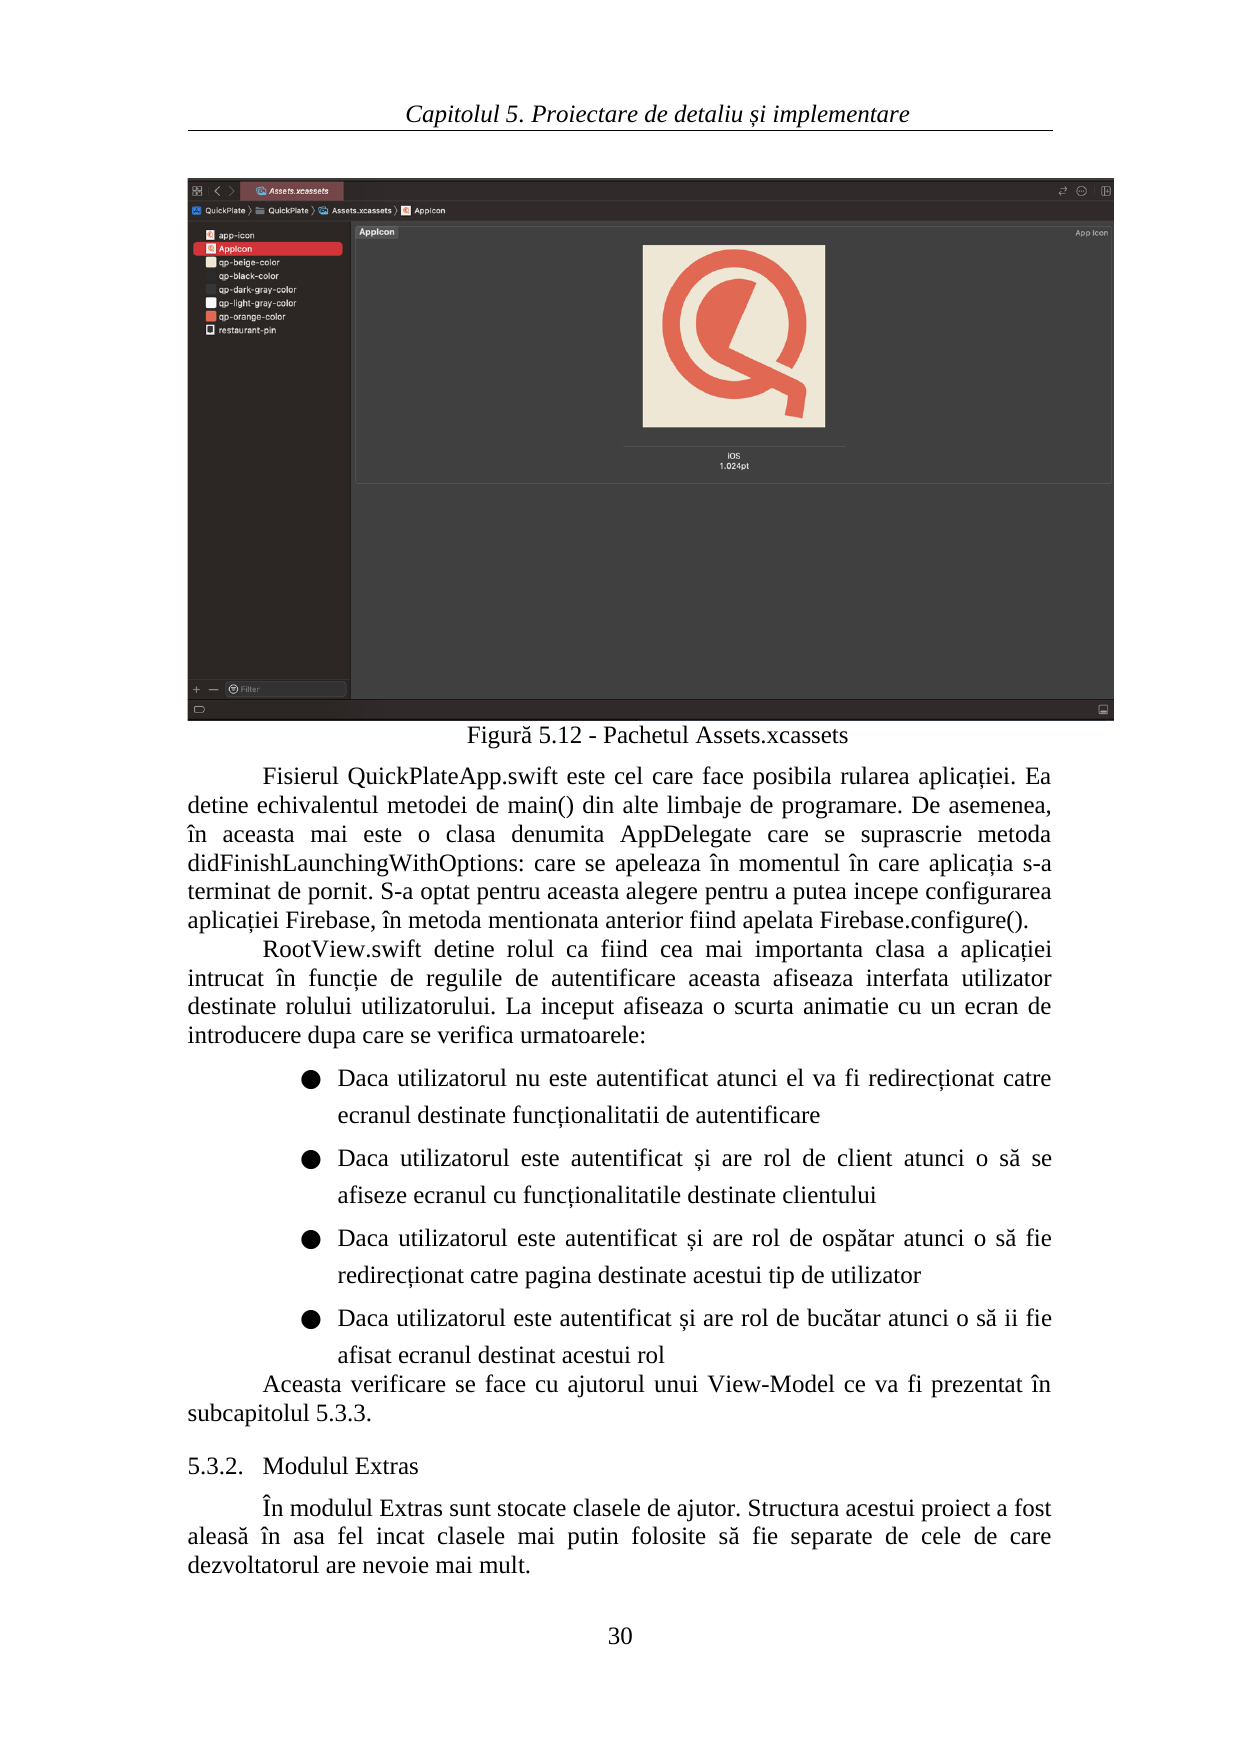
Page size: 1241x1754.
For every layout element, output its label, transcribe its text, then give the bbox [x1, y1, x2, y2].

text RootView.swift detine rolul ca fiind cea mai importanta clasa a aplicației intrucat în funcție de regulile de autentificare aceasta afiseaza interfata utilizator destinate rolului utilizatorului. La inceput afiseaza o scurta animatie cu un ecran de introducere dupa care se verifica urmatoarele: [187, 934, 1053, 1049]
list Daca utilizatorul este autentificat și are rol de ospătar atunci o să fie redirecționat catre pagina destinate acestui tip de utilizator [300, 1209, 1053, 1289]
list Daca utilizatorul este autentificat și are rol de bucătar atunci o să ii fie afisat ecranul destinat acestui rol [300, 1289, 1053, 1369]
text Aceasta verificare se face cu ajutorul unui View-Model ce va fi prezentat în subcapitolul 5.3.3. [187, 1369, 1053, 1426]
subtitle Modulul Extras [187, 1451, 1053, 1480]
list Daca utilizatorul nu este autentificat atunci el va fi redirecționat catre ecranul destinate funcționalitatii de autentificare [300, 1049, 1053, 1129]
list Daca utilizatorul este autentificat și are rol de client atunci o să se afiseze ecranul cu funcționalitatile destinate clientului [300, 1129, 1053, 1209]
text Fisierul QuickPlateApp.swift este cel care face posibila rularea aplicației. Ea detine echivalentul metodei de main() din alte limbaje de programare. De asemenea, în aceasta mai este o clasa denumita AppDelegate care se suprascrie metoda didFinishLaunchingWithOptions: care se apeleaza în momentul în care aplicația s-a terminat de pornit. S-a optat pentru aceasta alegere pentru a putea incepe configurarea aplicației Firebase, în metoda mentionata anterior fiind apelata Firebase.configure(). [187, 761, 1053, 934]
picture [187, 178, 1114, 721]
text În modulul Extras sunt stocate clasele de ajutor. Structura acestui proiect a fost aleasă în asa fel incat clasele mai putin folosite să fie separate de cele de care dezvoltatorul are nevoie mai mult. [187, 1493, 1053, 1579]
